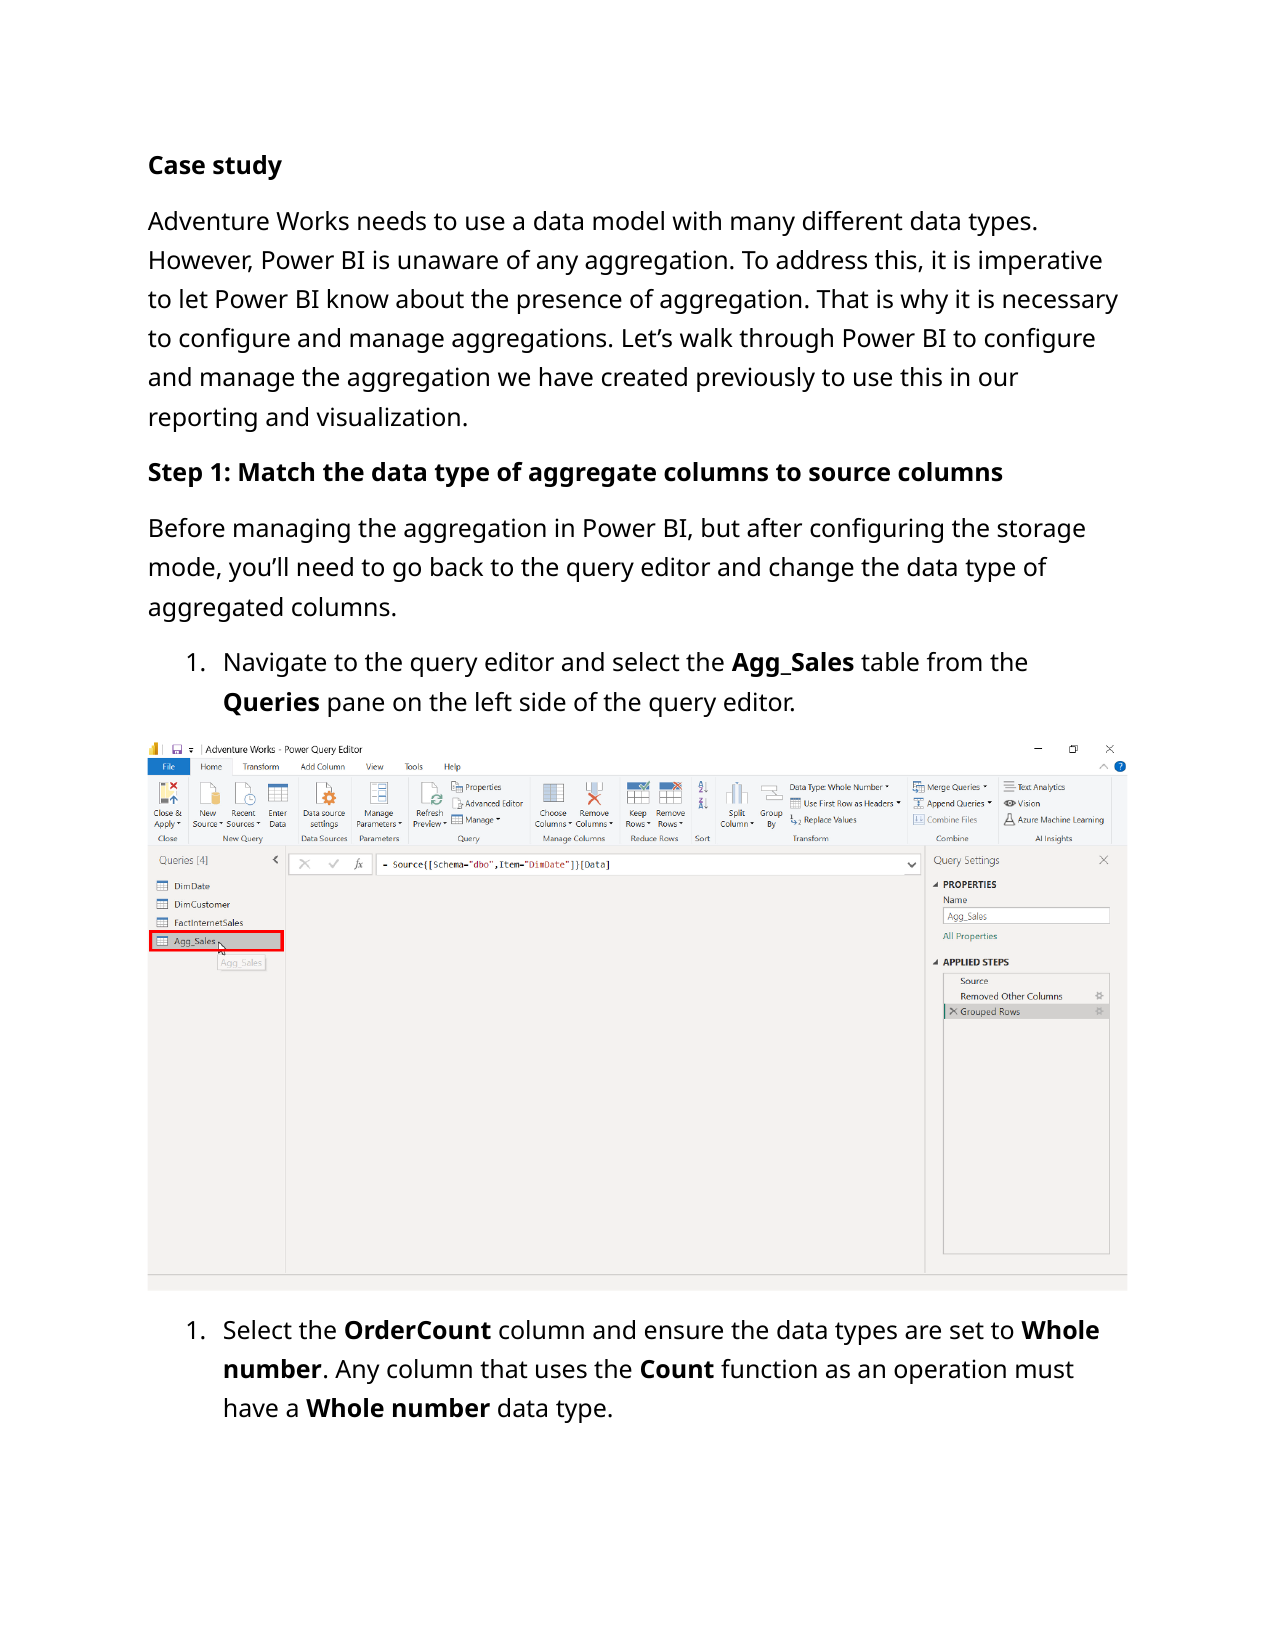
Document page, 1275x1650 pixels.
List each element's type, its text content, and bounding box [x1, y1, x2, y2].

text Step 1: Match the data type of aggregate columns to source columns [148, 455, 1127, 489]
text Case study [148, 148, 1127, 182]
list Navigate to the query editor and select the Agg_Sales table from the Queries pane on the left side of the query editor. [185, 645, 1127, 718]
text Before managing the aggregation in Power BI, but after configuring the storage mode, you’ll need to go back to the query editor and change the data type of aggregated columns. [148, 511, 1127, 623]
picture [147, 740, 1128, 1291]
list Select the OrderCount column and ensure the data types are set to Whole number. Any column that uses the Count function as an operation must have a Whole number data type. [185, 1313, 1127, 1425]
text Adventure Works needs to use a data model with many different data types. However, Power BI is unaware of any aggregation. To address this, it is imperative to let Power BI know about the presence of aggregation. That is why it is necessary to configure and manage aggregations. Let’s walk through Power BI to configure and manage the aggregation we have created previously to use this in our reporting and visualization. [148, 203, 1127, 433]
